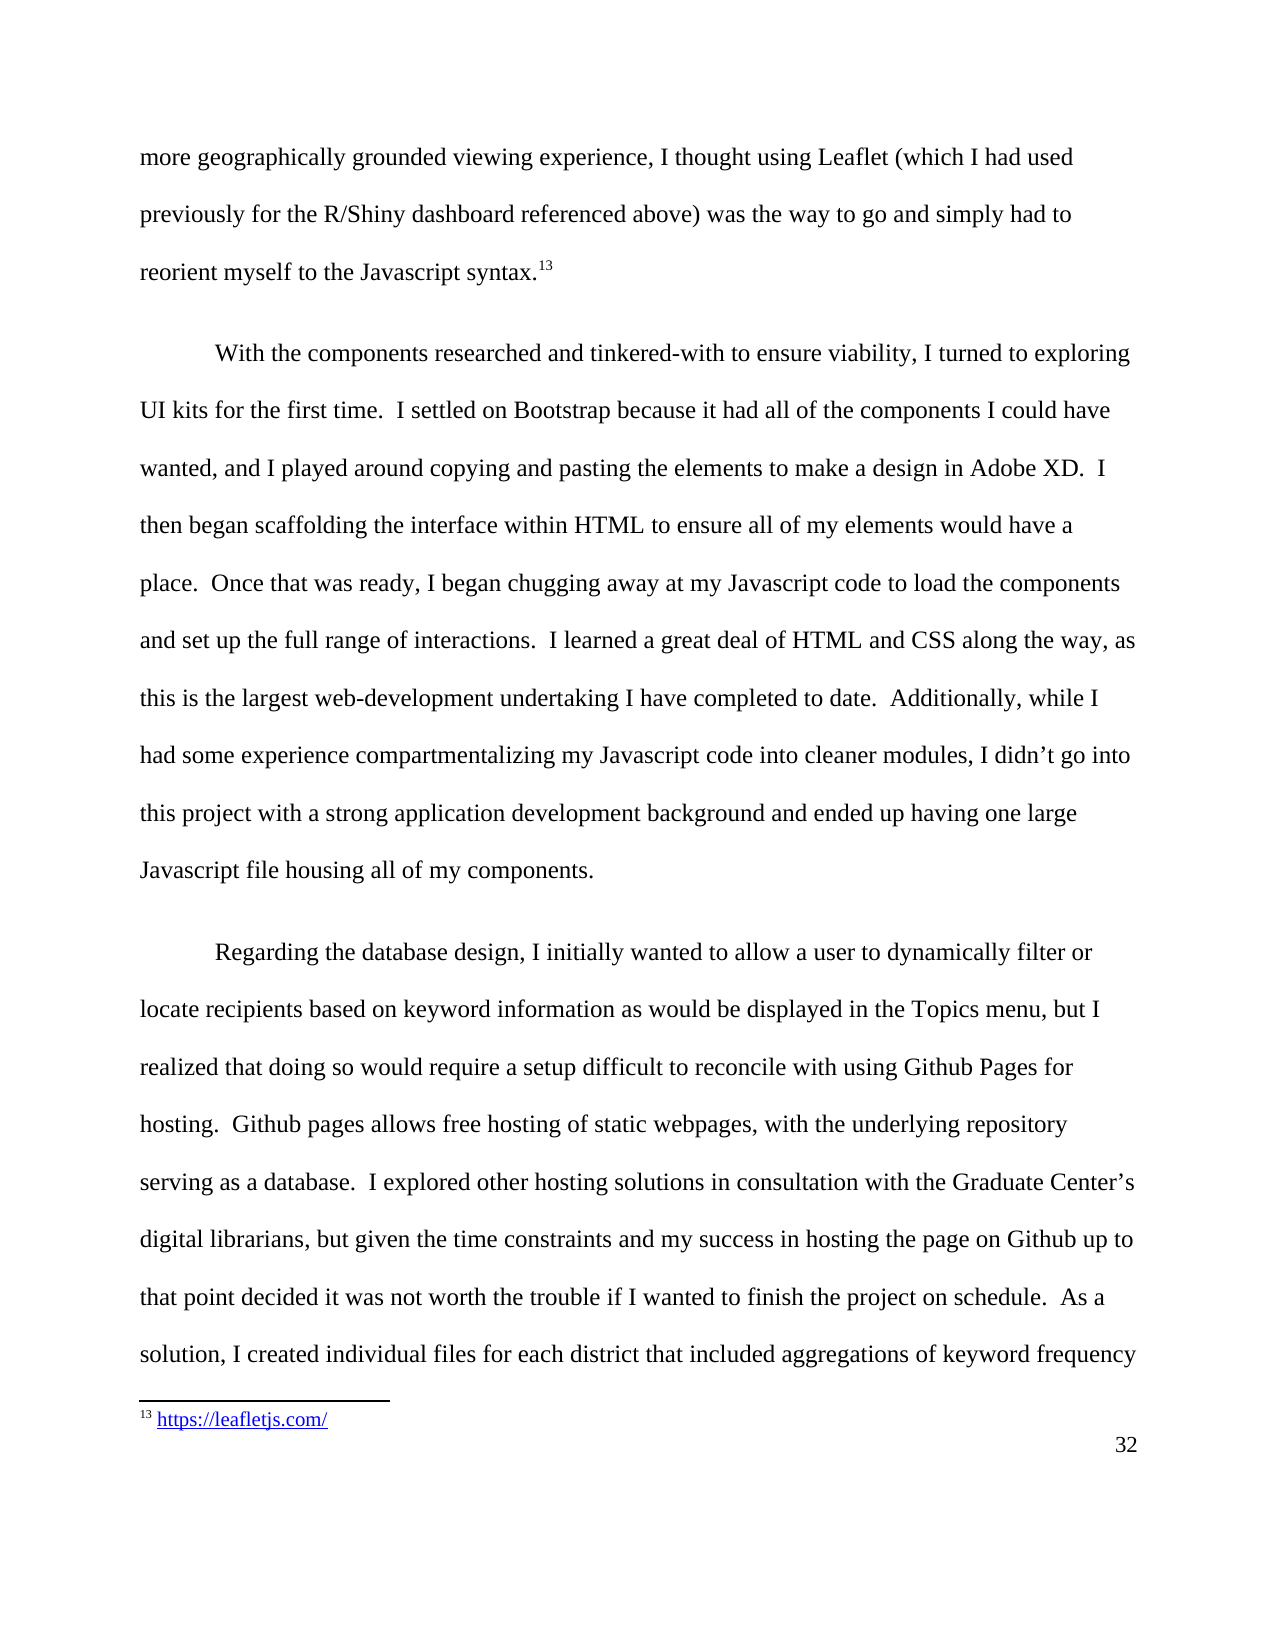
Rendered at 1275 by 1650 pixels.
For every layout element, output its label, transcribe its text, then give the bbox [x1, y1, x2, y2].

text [139, 142, 1137, 285]
text With the components researched and tinkered-with to ensure viability, I turned to exploring UI kits for the first time. I settled on Bootstrap because it had all of the components I could have wanted, and I played around copying and pasting the elements to make a design in Adobe XD. I then began scaffolding the interface within HTML to ensure all of my elements would have a place. Once that was ready, I began chugging away at my Javascript code to load the components and set up the full range of interactions. I learned a great deal of HTML and CSS along the way, as this is the largest web-development undertaking I have completed to date. Additionally, while I had some experience compartmentalizing my Javascript code into cleaner modules, I didn’t go into this project with a strong application development background and ended up having one large Javascript file housing all of my components. [139, 338, 1137, 884]
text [139, 937, 1137, 1368]
